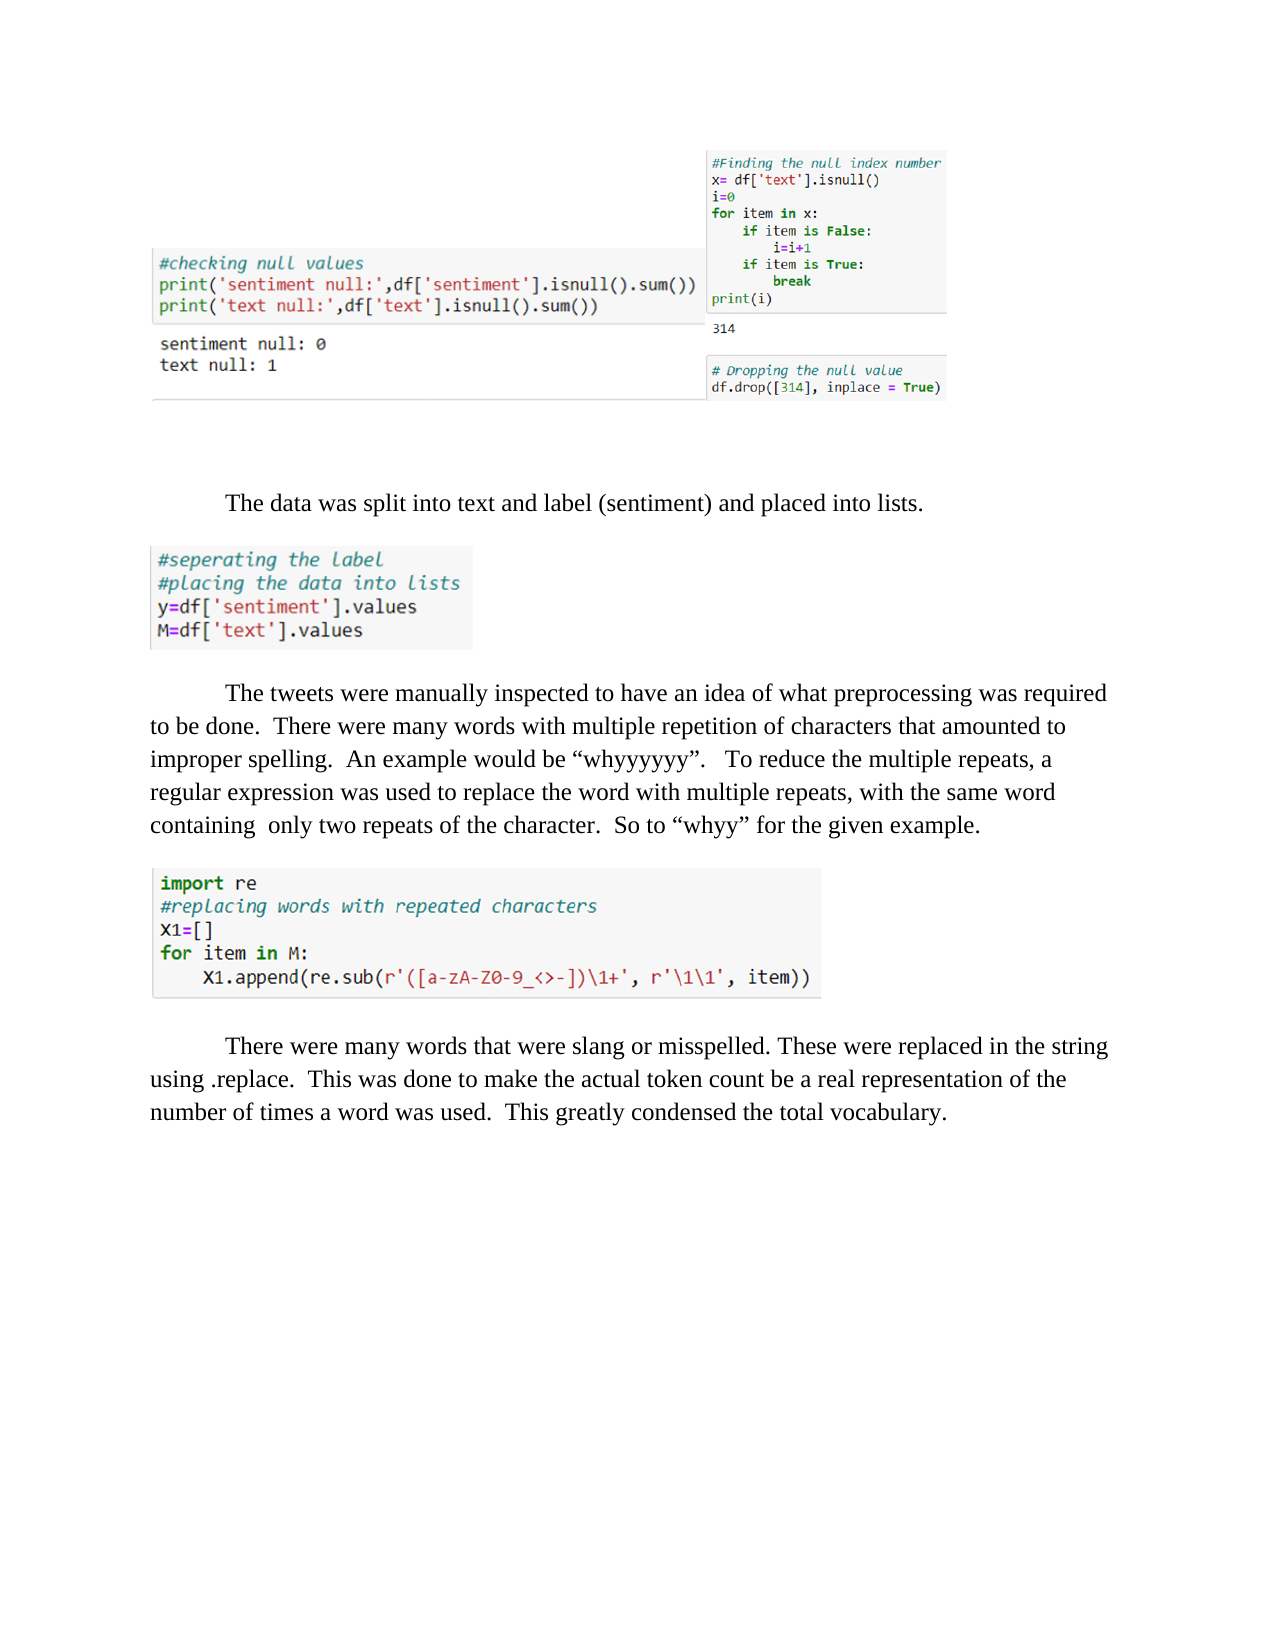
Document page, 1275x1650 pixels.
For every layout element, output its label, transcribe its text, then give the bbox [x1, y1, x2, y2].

picture [150, 150, 947, 401]
text The data was split into text and label (sentiment) and placed into lists. [150, 488, 1125, 517]
picture [150, 546, 473, 650]
picture [150, 868, 822, 1002]
text The tweets were manually inspected to have an idea of what preprocessing was required to be done. There were many words with multiple repetition of characters that amounted to improper spelling. An example would be “whyyyyyy”. To reduce the multiple repeats, a regular expression was used to replace the word with multiple repeats, with the same word containing only two repeats of the character. So to “whyy” for the given example. [150, 678, 1125, 839]
text There were many words that were slang or misspelled. These were replaced in the string using .replace. This was done to make the actual token count be a real representation of the number of times a word was used. This greatly condensed the total vocabulary. [150, 1031, 1125, 1126]
